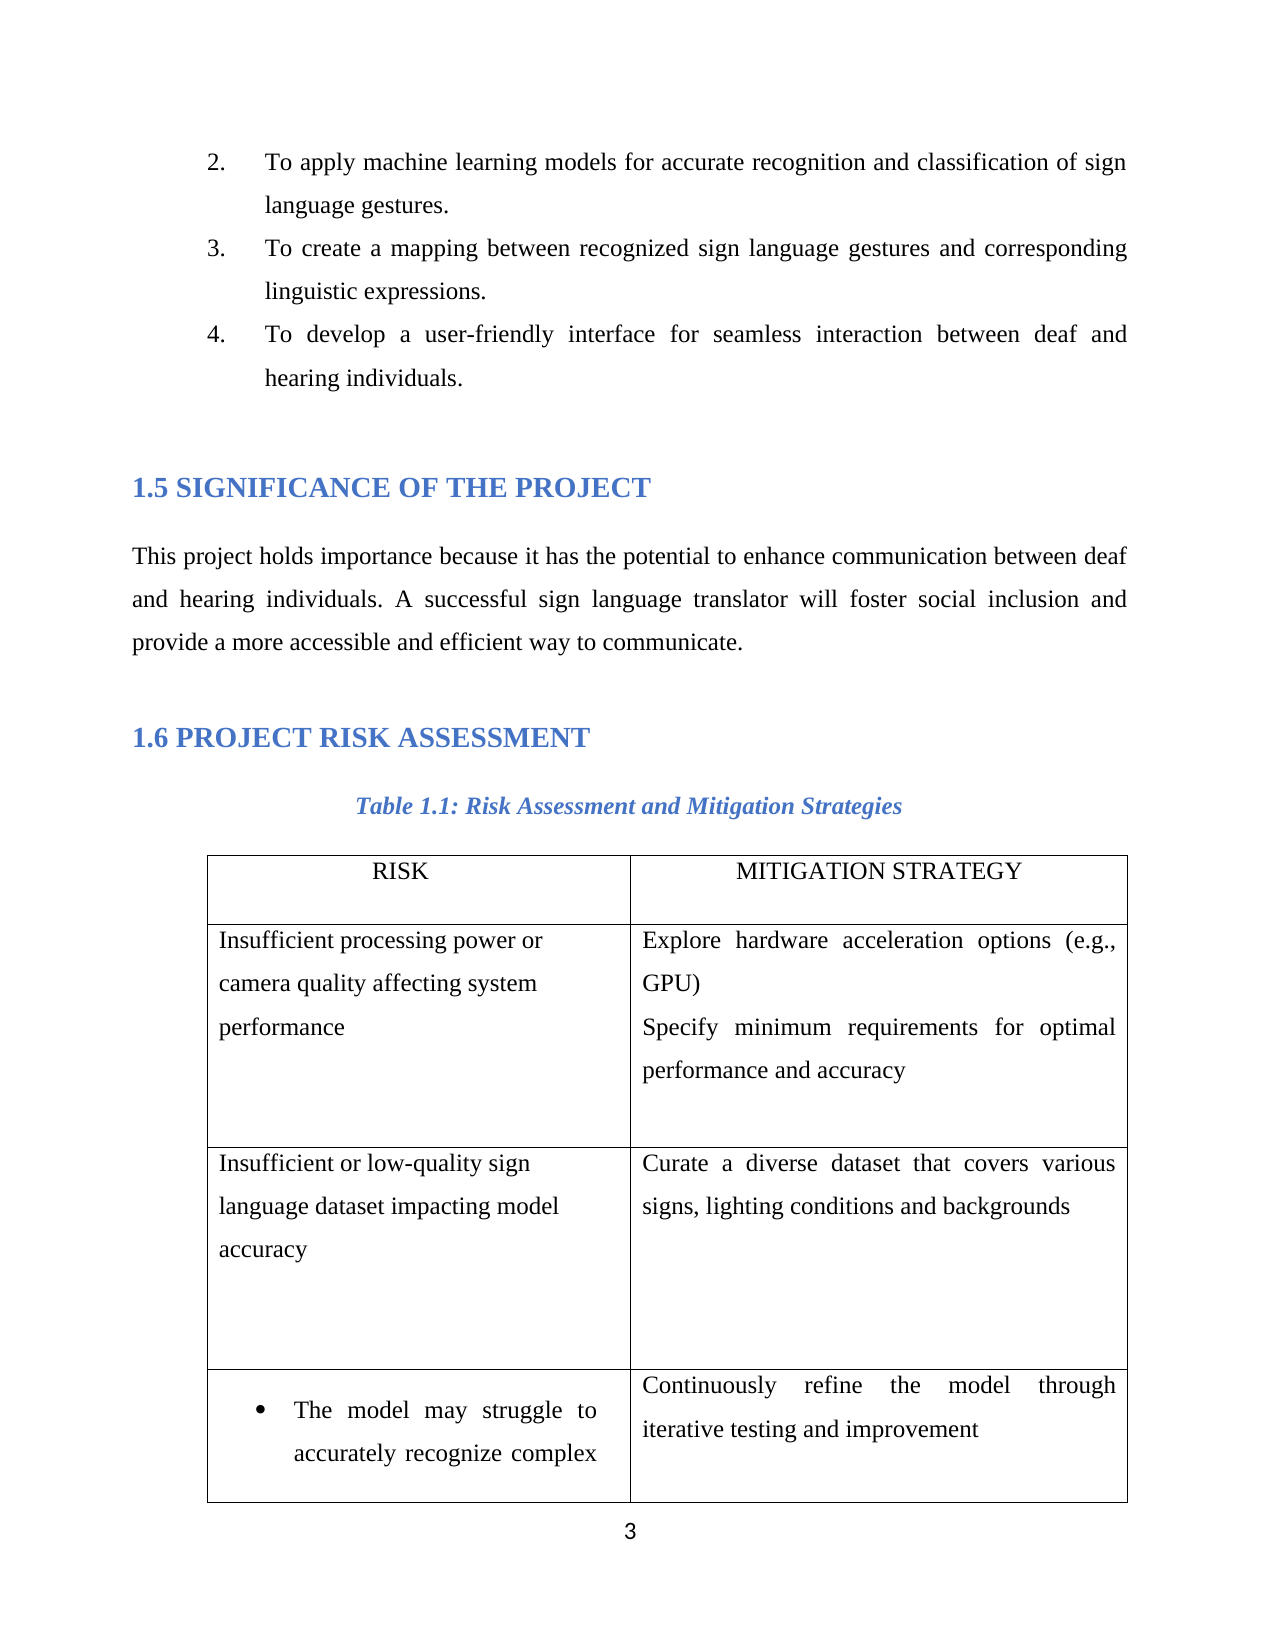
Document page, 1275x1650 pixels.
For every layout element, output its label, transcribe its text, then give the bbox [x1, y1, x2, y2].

list To develop a user-friendly interface for seamless interaction between deaf and hearing individuals. [207, 319, 1128, 391]
text This project holds importance because it has the potential to enhance communication between deaf and hearing individuals. A successful sign language translator will foster social inclusion and provide a more accessible and efficient way to communicate. [132, 541, 1128, 656]
table_cell Curate a diverse dataset that covers various signs, lighting conditions and backgrounds [631, 1148, 1127, 1369]
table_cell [631, 1370, 1127, 1502]
table_cell Insufficient or low-quality sign language dataset impacting model accuracy [208, 1148, 630, 1369]
list To create a mapping between recognized sign language gestures and corresponding linguistic expressions. [207, 233, 1128, 305]
table_header MITIGATION STRATEGY [631, 856, 1127, 924]
subtitle Table 1.1: Risk Assessment and Mitigation Strategies [132, 791, 1128, 820]
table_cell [208, 1370, 630, 1502]
table_cell Insufficient processing power or camera quality affecting system performance [208, 925, 630, 1147]
list To apply machine learning models for accurate recognition and classification of sign language gestures. [207, 147, 1128, 219]
subtitle 1.6 PROJECT RISK ASSESSMENT [132, 720, 1128, 753]
table_header RISK [208, 856, 630, 924]
subtitle 1.5 SIGNIFICANCE OF THE PROJECT [132, 470, 1128, 503]
table_cell Explore hardware acceleration options (e.g., GPU) Specify minimum requirements for optimal performance and accuracy [631, 925, 1127, 1147]
